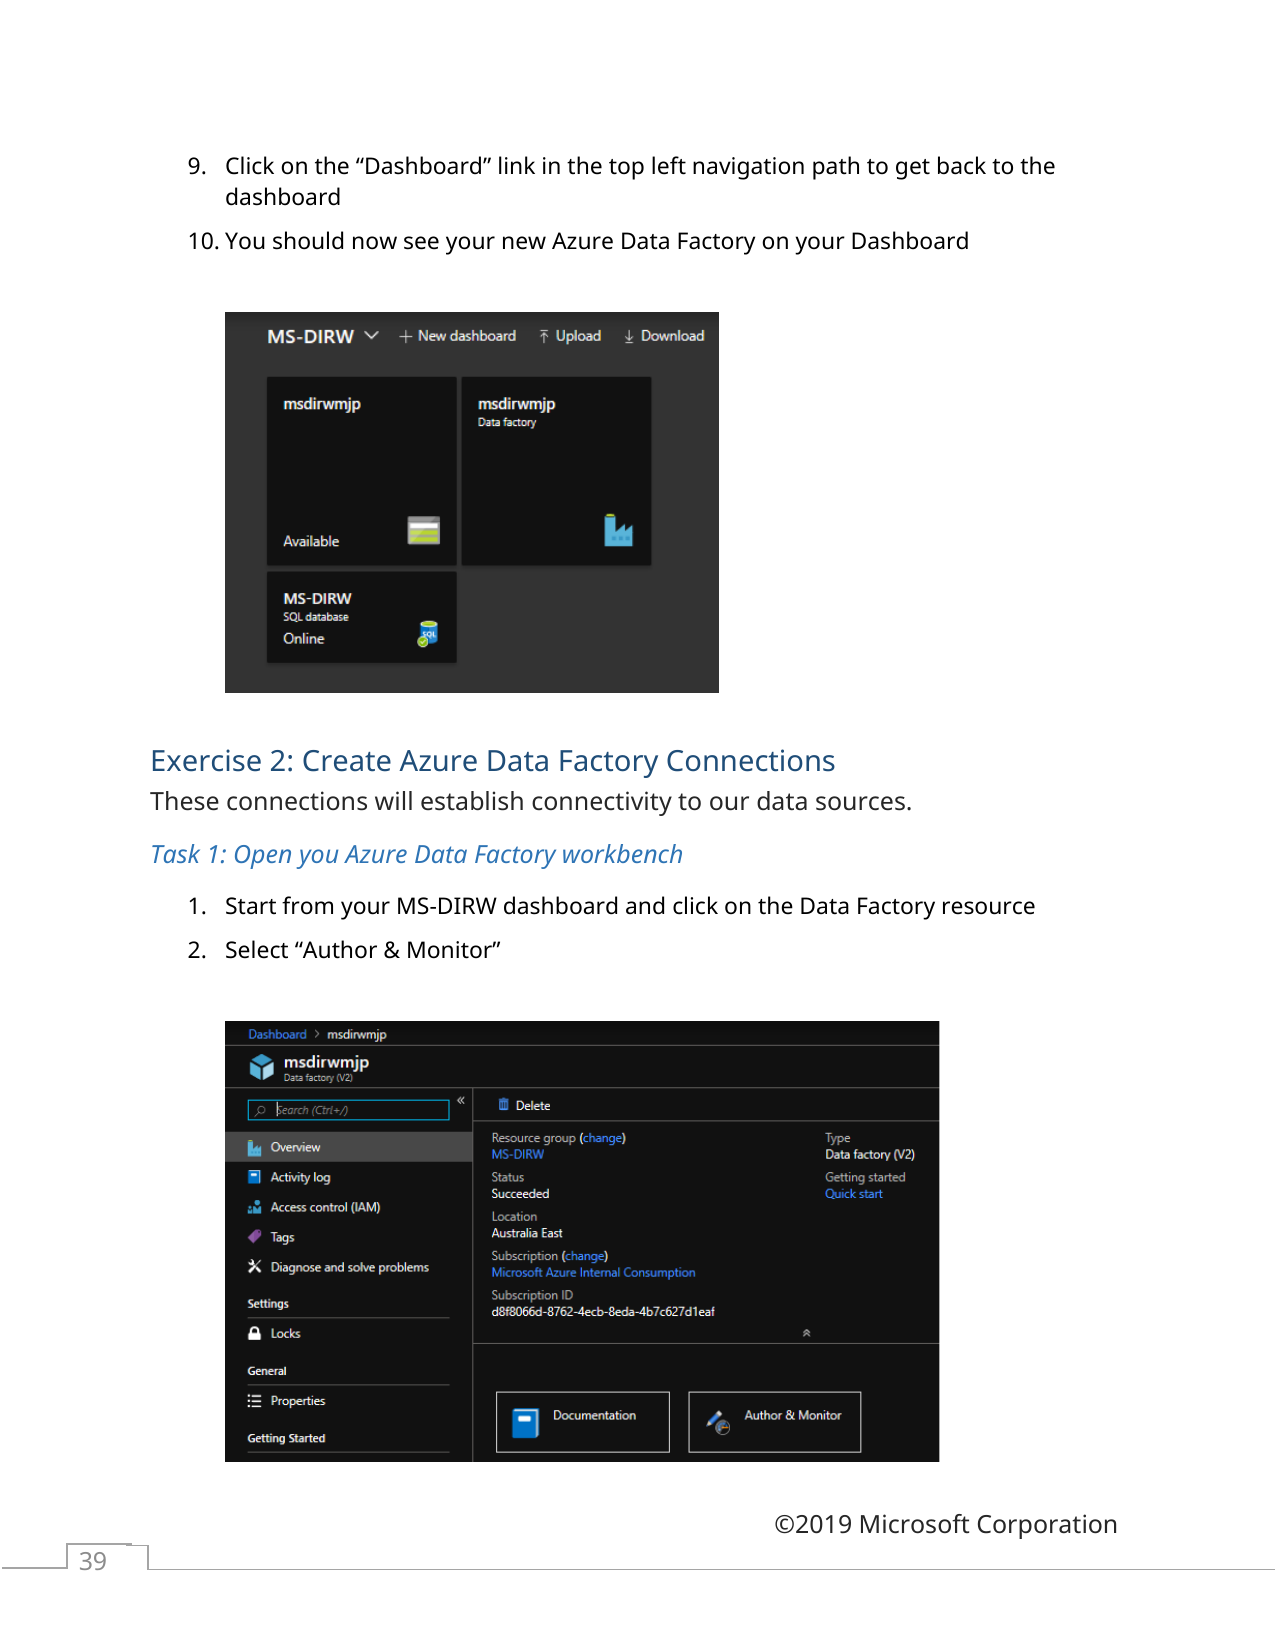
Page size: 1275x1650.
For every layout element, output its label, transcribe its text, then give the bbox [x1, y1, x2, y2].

list Click on the “Dashboard” link in the top left navigation path to get back to the dashboard [187, 150, 1125, 212]
picture [225, 312, 719, 693]
text Exercise 2: Create Azure Data Factory Connections [150, 741, 1125, 780]
list Select “Author & Monitor” [187, 934, 1125, 965]
list Start from your MS-DIRW dashboard and click on the Data Factory resource [187, 890, 1125, 921]
text Task 1: Open you Azure Data Factory workbench [150, 837, 1125, 871]
picture [225, 1021, 940, 1462]
list You should now see your new Azure Data Factory on your Dashboard [187, 225, 1125, 256]
text These connections will establish connectivity to our data sources. [150, 783, 1125, 817]
